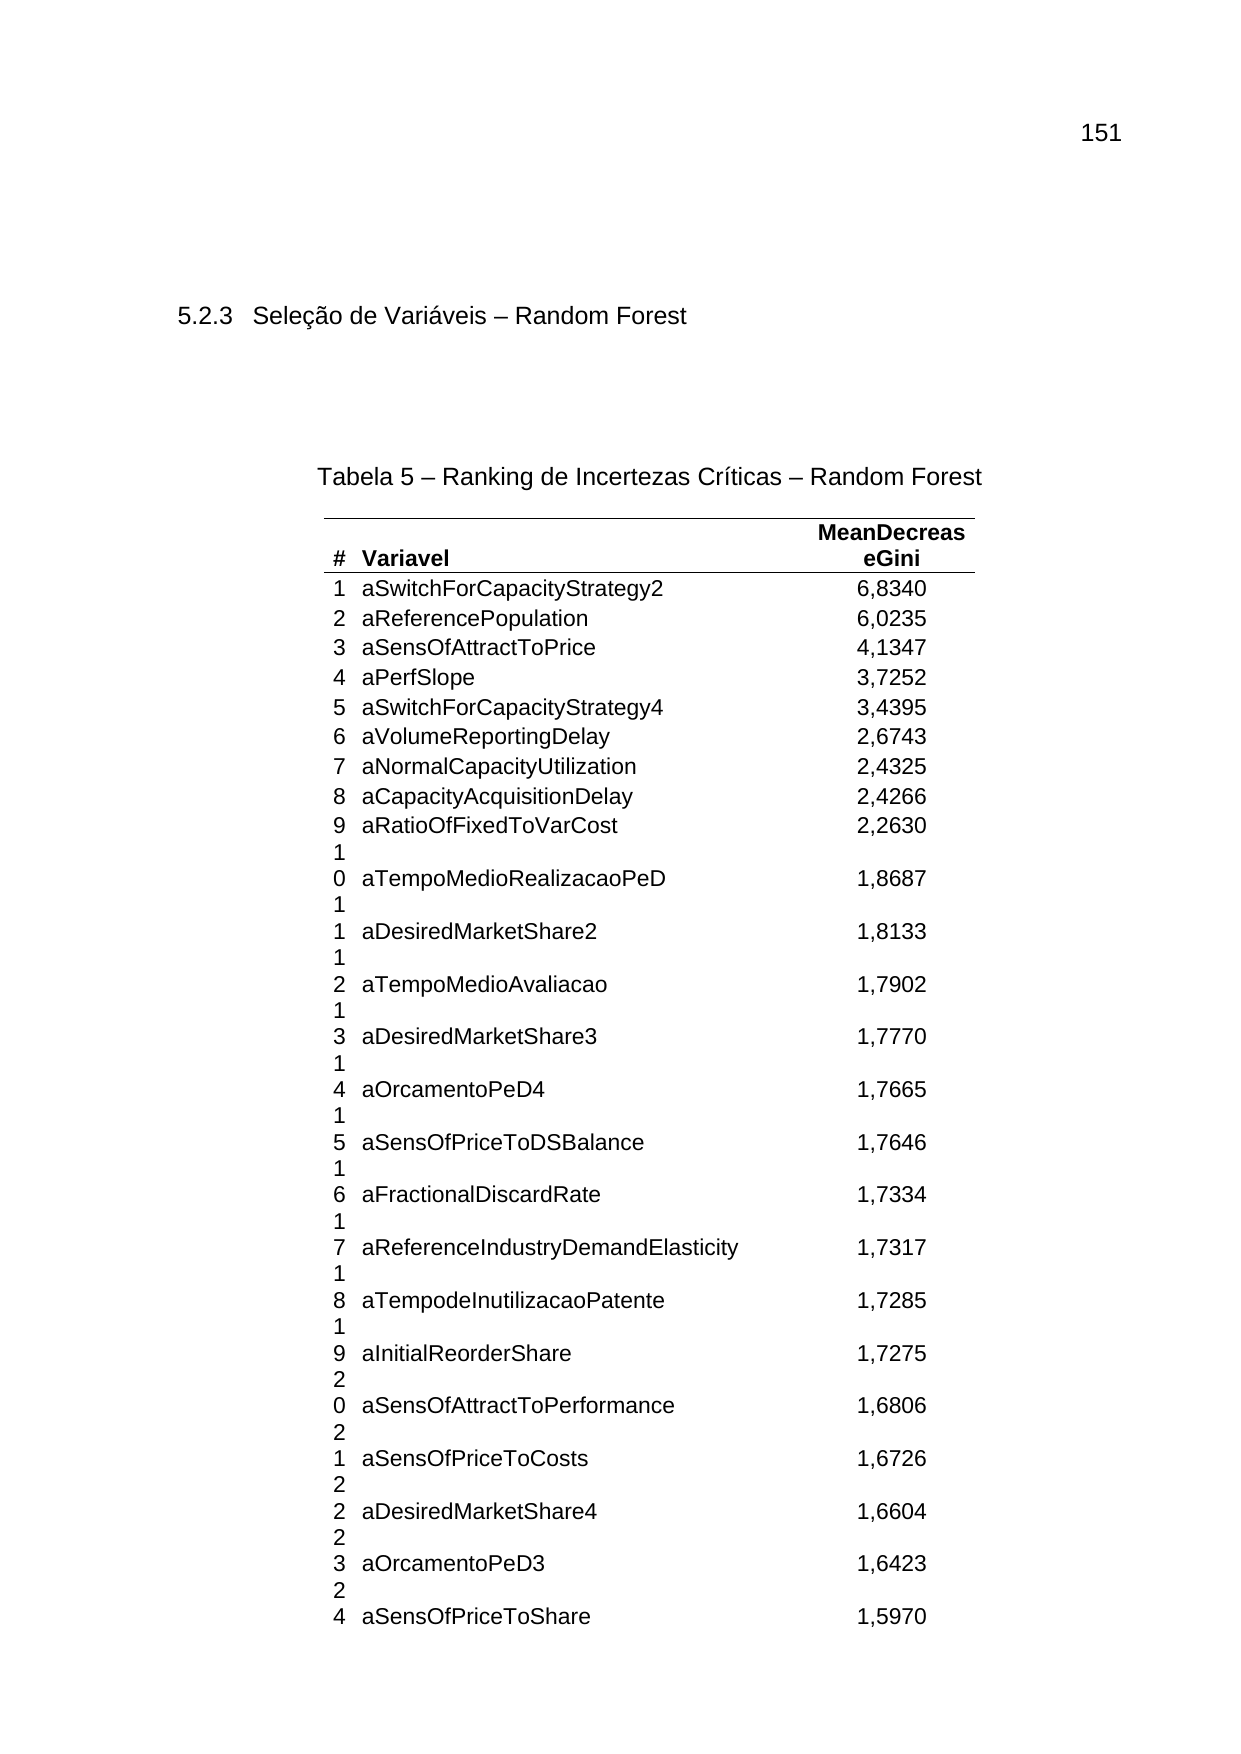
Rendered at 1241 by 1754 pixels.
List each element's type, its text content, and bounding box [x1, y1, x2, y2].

subtitle Seleção de Variáveis – Random Forest [177, 301, 1122, 330]
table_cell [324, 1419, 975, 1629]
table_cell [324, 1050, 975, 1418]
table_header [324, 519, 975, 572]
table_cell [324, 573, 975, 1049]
